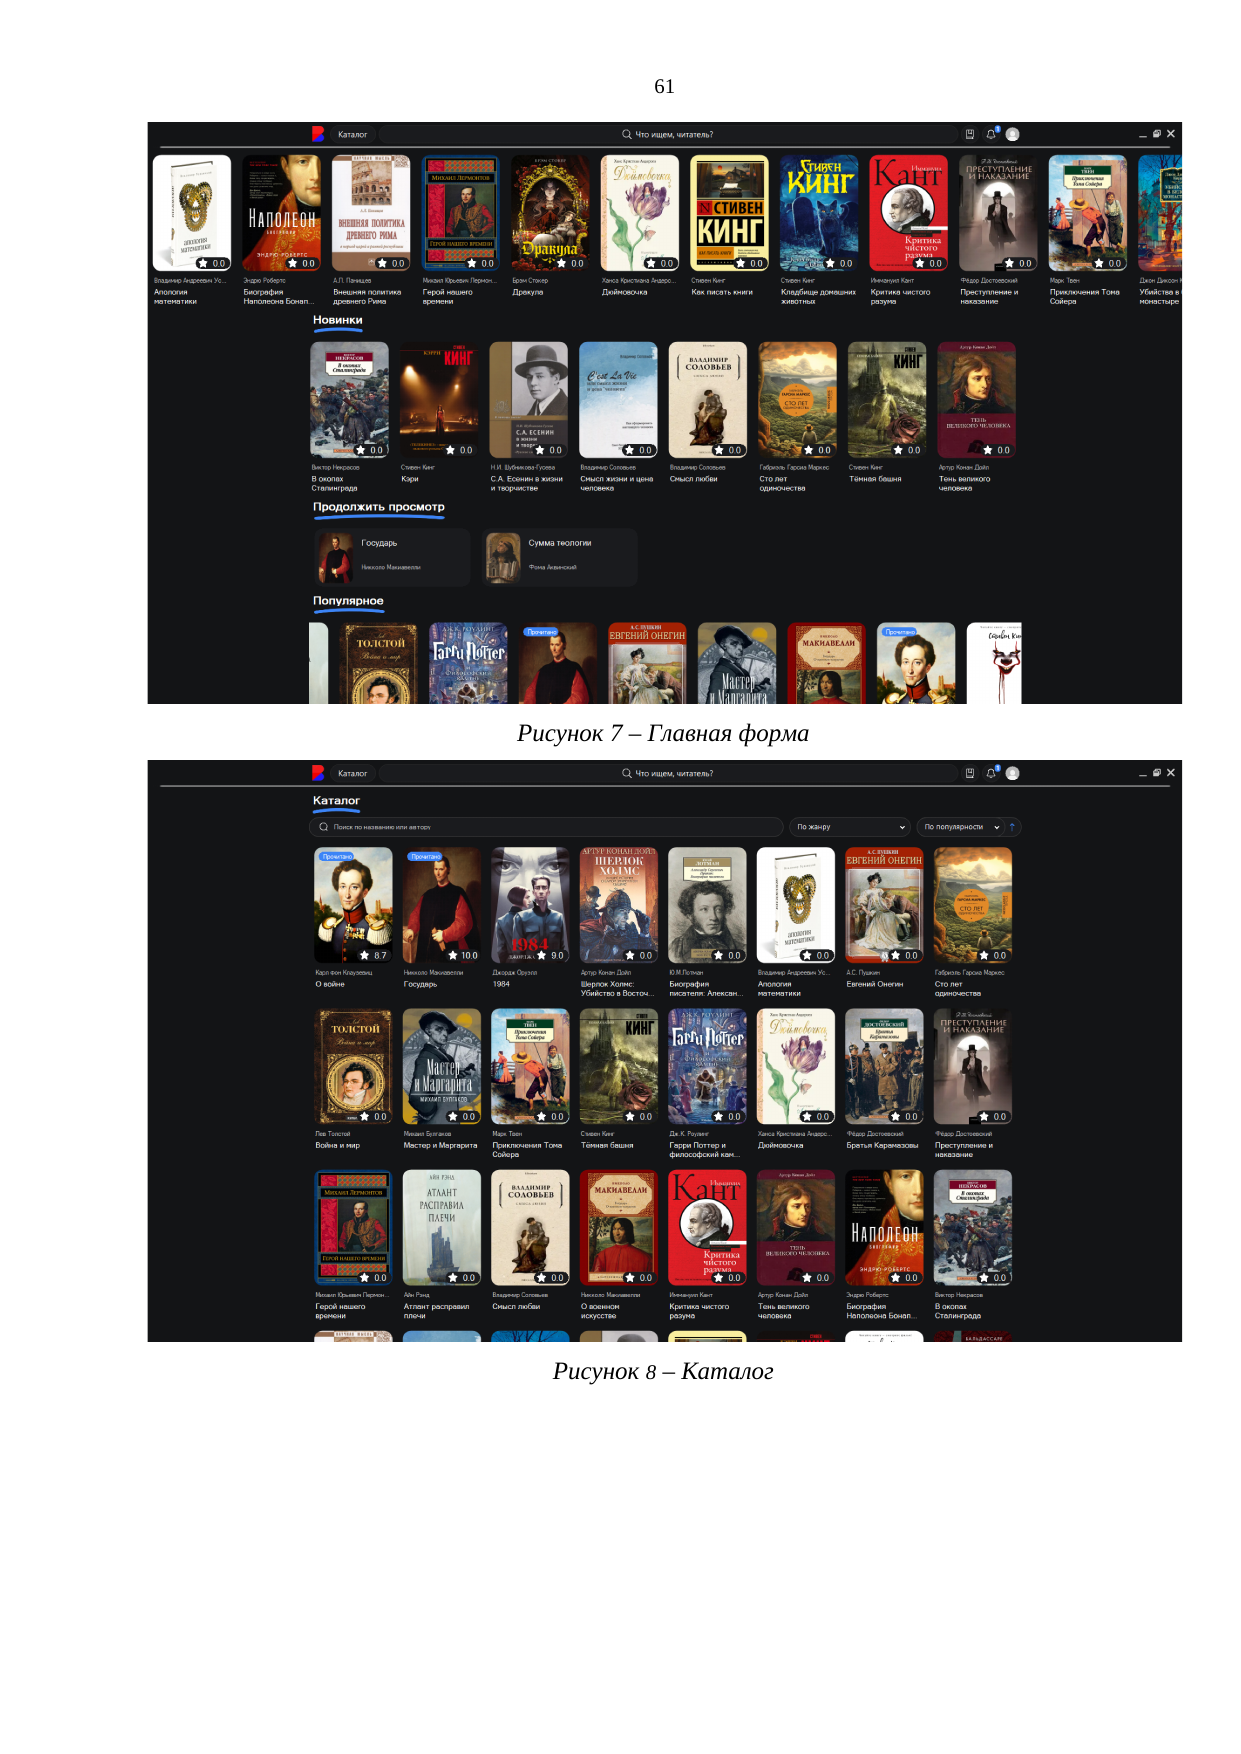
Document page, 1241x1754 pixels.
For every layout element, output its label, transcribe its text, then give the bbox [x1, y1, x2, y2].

text Рисунок 7 – Главная форма [148, 704, 1181, 746]
text Рисунок 8 – Каталог [148, 1342, 1181, 1385]
picture [147, 760, 1183, 1342]
picture [147, 122, 1183, 704]
